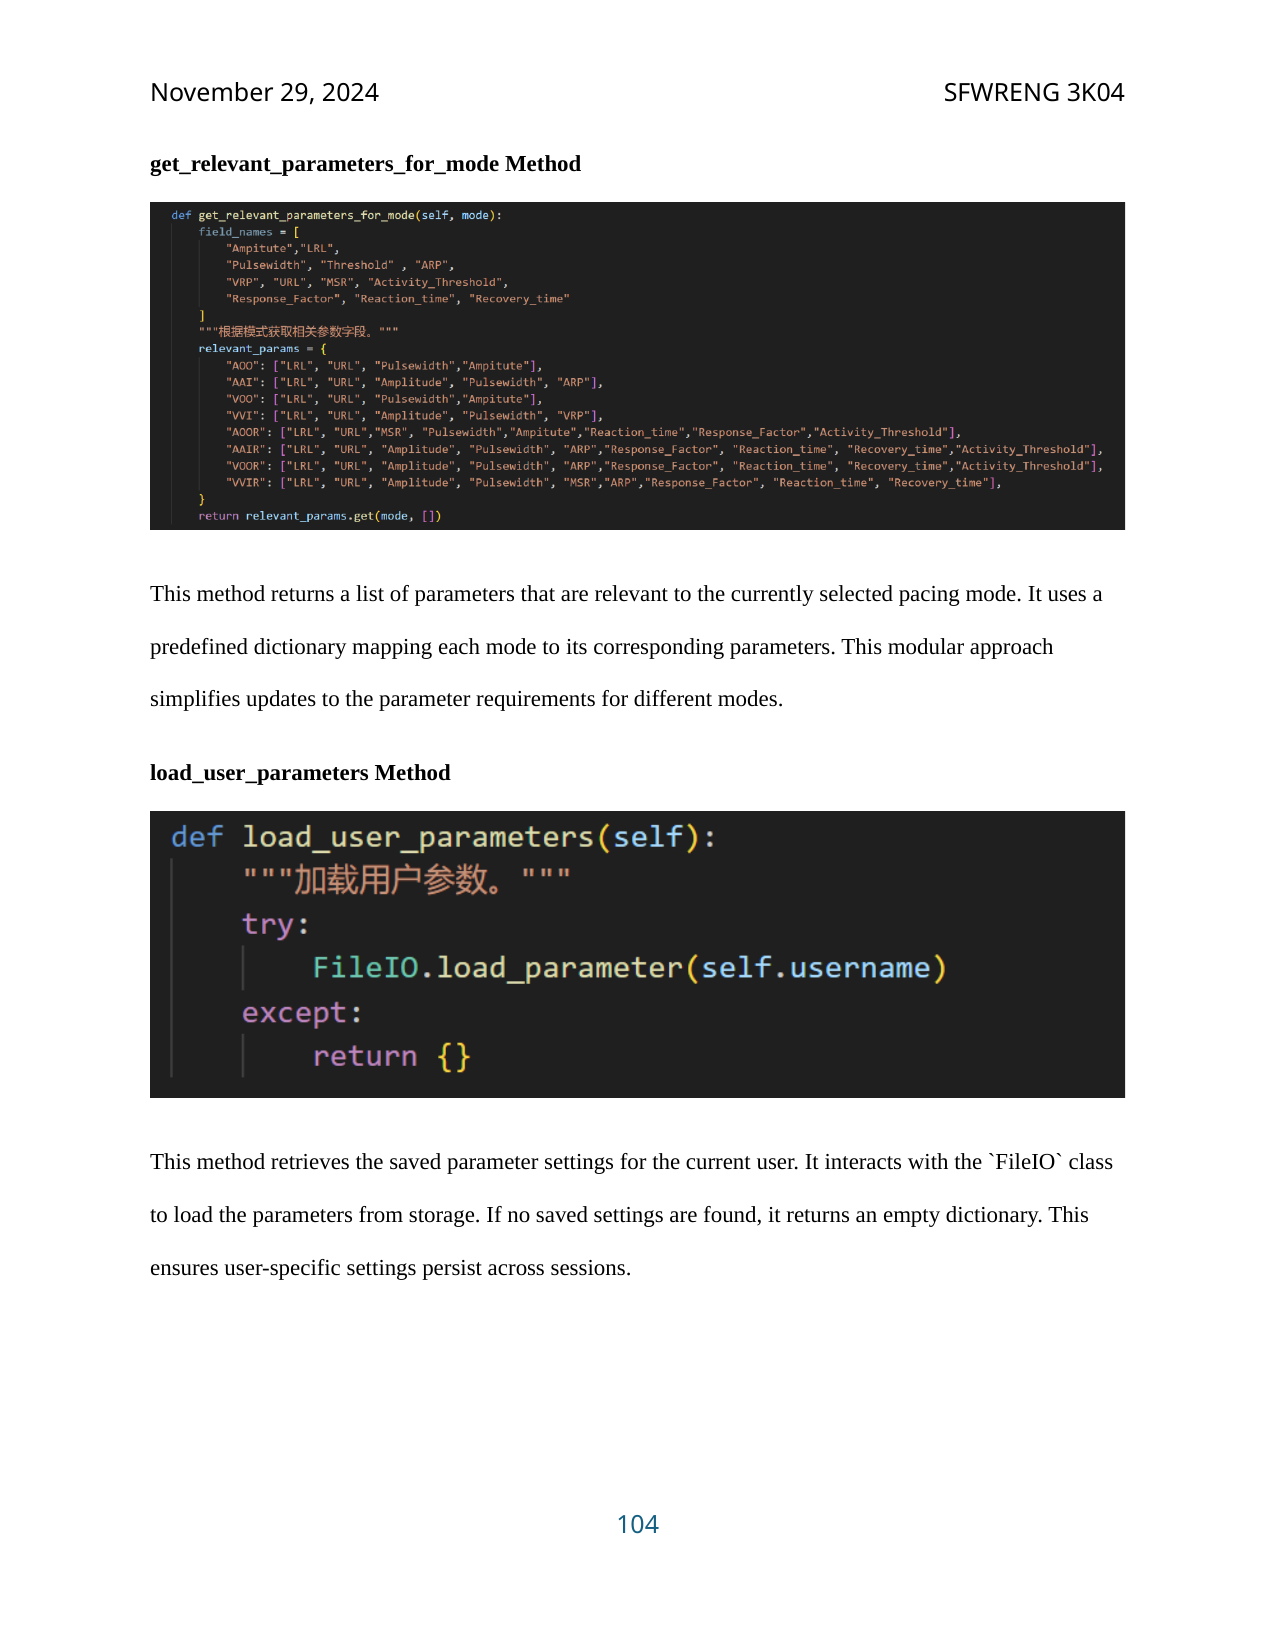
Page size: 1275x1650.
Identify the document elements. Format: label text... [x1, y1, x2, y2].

picture [150, 202, 1125, 530]
subtitle get_relevant_parameters_for_mode Method [150, 150, 1125, 176]
picture [150, 811, 1125, 1098]
text This method retrieves the saved parameter settings for the current user. It interacts with the `FileIO` class to load the parameters from storage. If no saved settings are found, it returns an empty dictionary. This ensures user-specific settings persist across sessions. [150, 1148, 1125, 1280]
text This method returns a list of parameters that are relevant to the currently selected pacing mode. It uses a predefined dictionary mapping each mode to its corresponding parameters. This modular approach simplifies updates to the parameter requirements for different modes. [150, 580, 1125, 712]
subtitle load_user_parameters Method [150, 759, 1125, 785]
